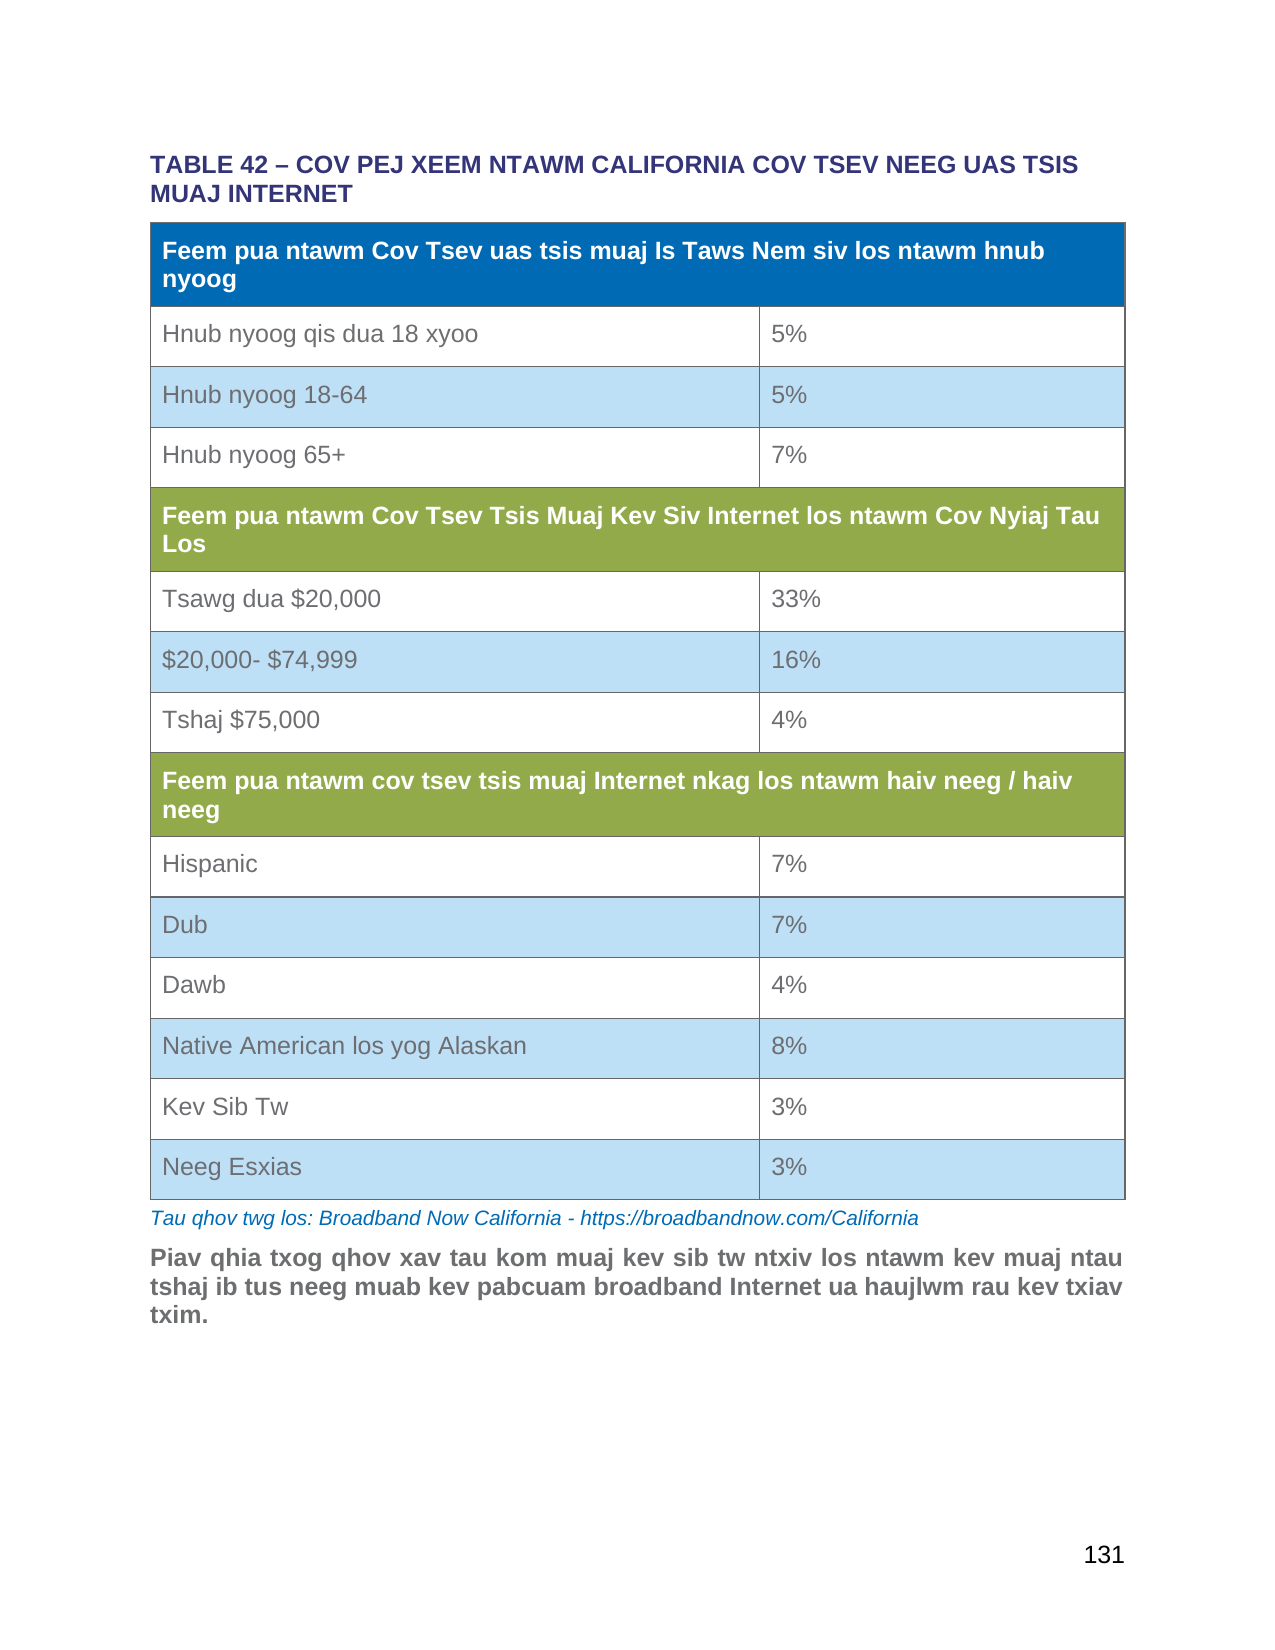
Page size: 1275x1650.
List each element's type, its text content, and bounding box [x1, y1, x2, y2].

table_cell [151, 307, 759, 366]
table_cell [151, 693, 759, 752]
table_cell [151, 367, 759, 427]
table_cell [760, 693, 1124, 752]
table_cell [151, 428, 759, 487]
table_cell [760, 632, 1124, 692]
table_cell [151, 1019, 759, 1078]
text Tau qhov twg los: Broadband Now California - https://broadbandnow.com/California [150, 1206, 1125, 1230]
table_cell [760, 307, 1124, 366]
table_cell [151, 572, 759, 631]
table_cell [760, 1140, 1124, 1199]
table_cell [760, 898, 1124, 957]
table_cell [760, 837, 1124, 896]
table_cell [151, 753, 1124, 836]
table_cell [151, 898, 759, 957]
title Table 42 – Cov pej xeem ntawm California cov tsev neeg uas tsis muaj internet [150, 150, 1125, 207]
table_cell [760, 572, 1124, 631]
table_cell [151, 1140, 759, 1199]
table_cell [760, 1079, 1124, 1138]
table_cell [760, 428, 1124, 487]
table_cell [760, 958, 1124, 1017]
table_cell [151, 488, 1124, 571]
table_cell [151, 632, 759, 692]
text Piav qhia txog qhov xav tau kom muaj kev sib tw ntxiv los ntawm kev muaj ntau tshaj ib tus neeg muab kev pabcuam broadband Internet ua haujlwm rau kev txiav txim. [150, 1243, 1125, 1329]
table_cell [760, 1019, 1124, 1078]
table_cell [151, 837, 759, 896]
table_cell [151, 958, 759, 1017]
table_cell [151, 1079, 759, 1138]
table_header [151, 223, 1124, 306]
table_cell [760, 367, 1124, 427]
